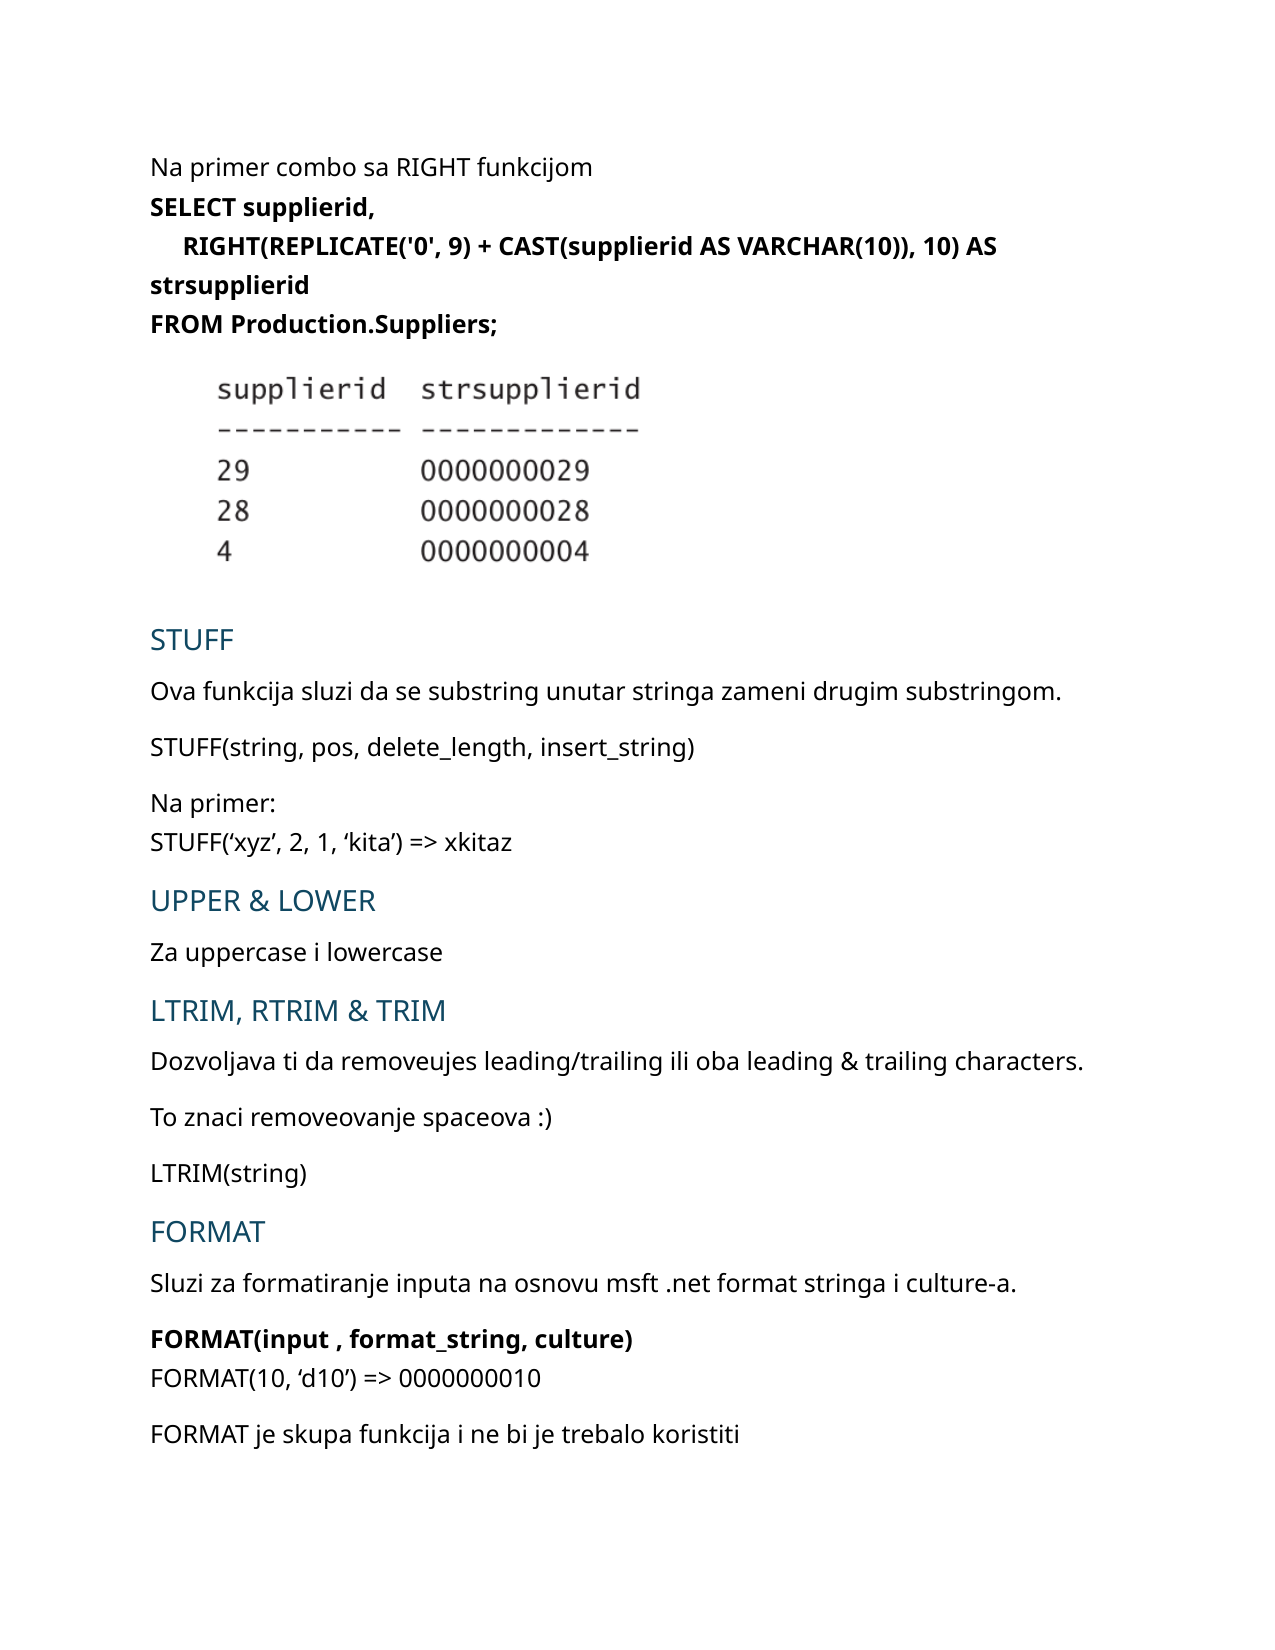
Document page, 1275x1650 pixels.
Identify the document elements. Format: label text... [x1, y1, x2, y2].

subtitle STUFF [150, 620, 1125, 659]
text Na primer: STUFF(‘xyz’, 2, 1, ‘kita’) => xkitaz [150, 785, 1125, 858]
text LTRIM(string) [150, 1156, 1125, 1190]
text Dozvoljava ti da removeujes leading/trailing ili oba leading & trailing characters. [150, 1044, 1125, 1078]
text To znaci removeovanje spaceova :) [150, 1100, 1125, 1134]
subtitle LTRIM, RTRIM & TRIM [150, 990, 1125, 1030]
text FORMAT je skupa funkcija i ne bi je trebalo koristiti [150, 1416, 1125, 1450]
text STUFF(string, pos, delete_length, insert_string) [150, 729, 1125, 763]
subtitle UPPER & LOWER [150, 880, 1125, 920]
subtitle FORMAT [150, 1212, 1125, 1251]
text FORMAT(input , format_string, culture) FORMAT(10, ‘d10’) => 0000000010 [150, 1321, 1125, 1394]
text Ova funkcija sluzi da se substring unutar stringa zameni drugim substringom. [150, 674, 1125, 708]
text Za uppercase i lowercase [150, 934, 1125, 968]
text Sluzi za formatiranje inputa na osnovu msft .net format stringa i culture-a. [150, 1266, 1125, 1299]
text Na primer combo sa RIGHT funkcijom SELECT supplierid, RIGHT(REPLICATE('0', 9) + CAST(supplierid AS VARCHAR(10)), 10) AS strsupplierid FROM Production.Suppliers; [150, 150, 1125, 341]
picture [150, 362, 783, 598]
